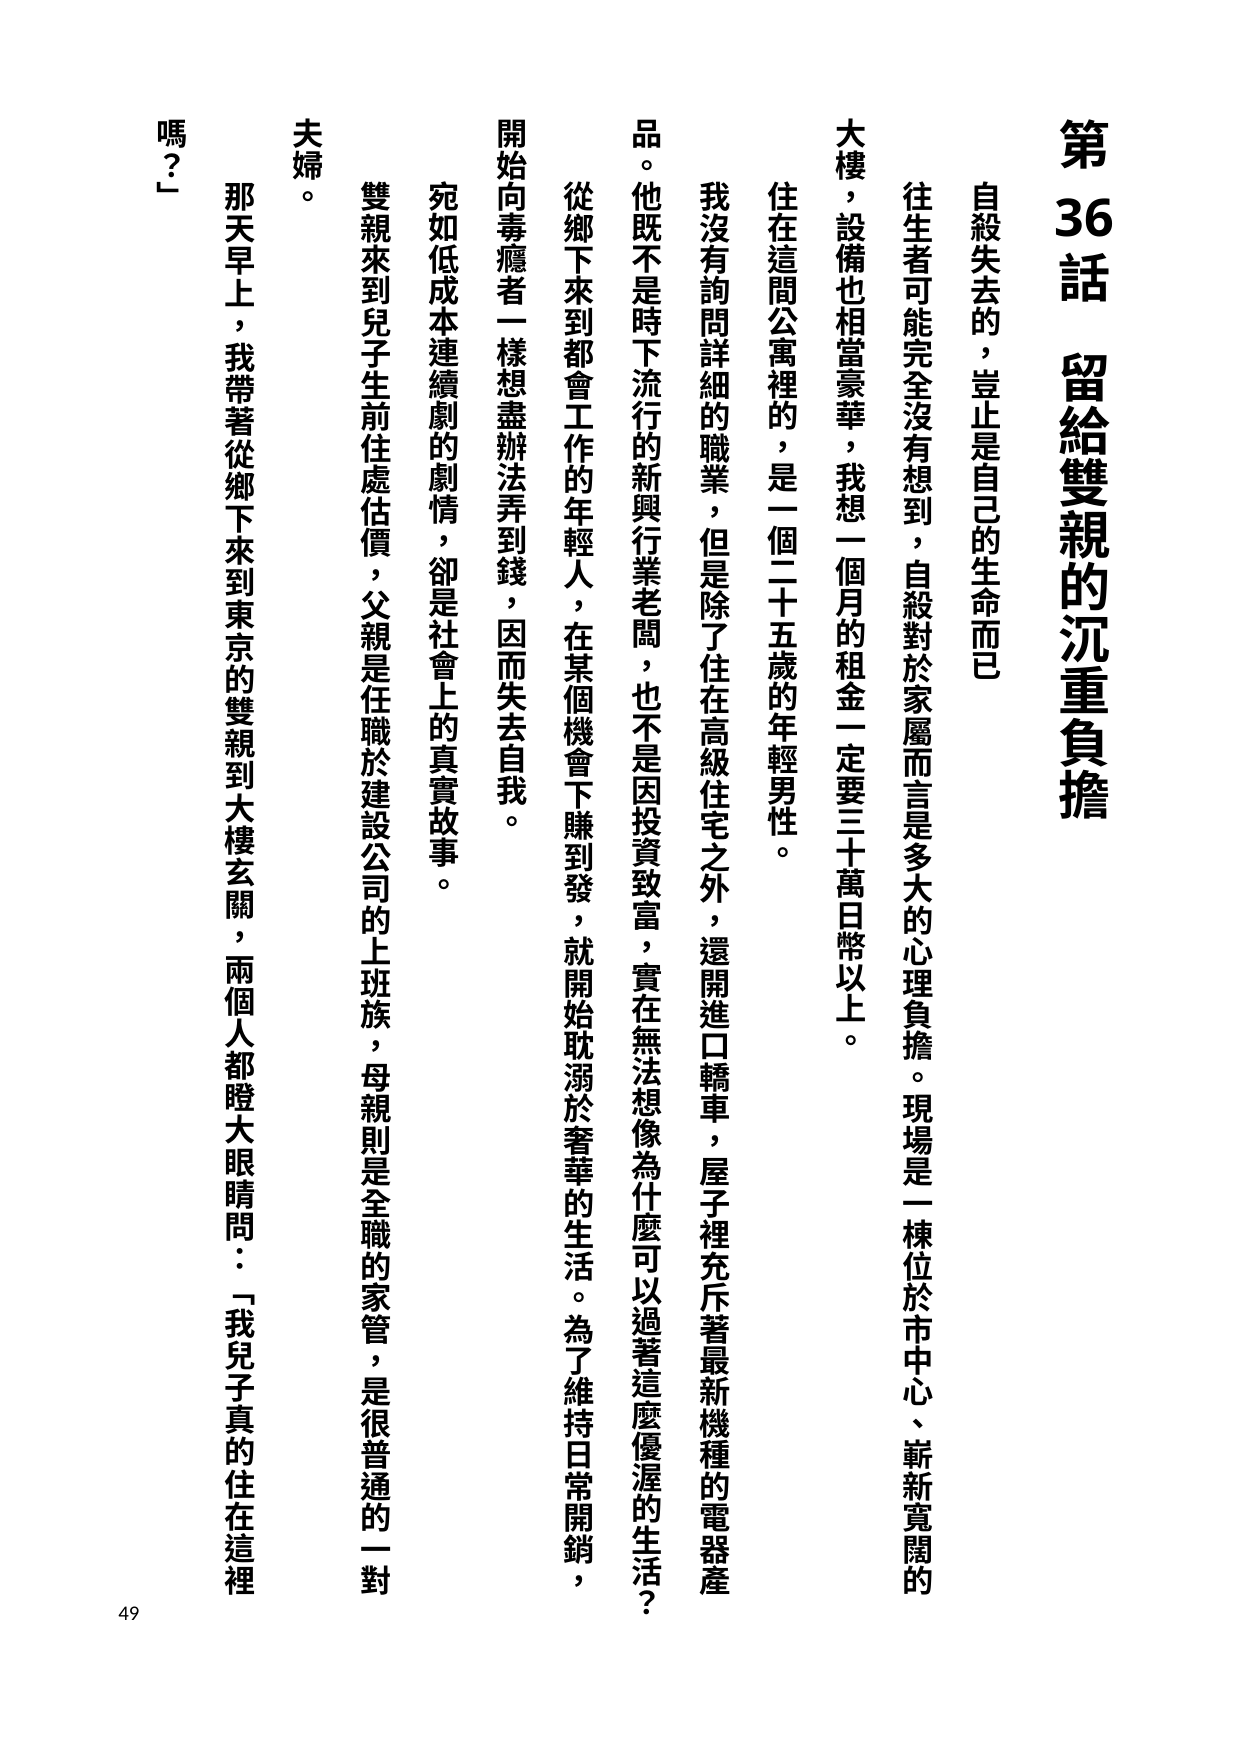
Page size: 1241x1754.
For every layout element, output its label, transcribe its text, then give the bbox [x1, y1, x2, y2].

text 那天早上，我帶著從鄉下來到東京的雙親到大樓玄關，兩個人都瞪大眼睛問：「我兒子真的住在這裡嗎？」 [150, 118, 263, 1600]
text 從鄉下來到都會工作的年輕人，在某個機會下賺到發，就開始耽溺於奢華的生活。為了維持日常開銷，開始向毒癮者一樣想盡辦法弄到錢，因而失去自我。 [489, 118, 602, 1600]
text 宛如低成本連續劇的劇情，卻是社會上的真實故事。 [421, 118, 466, 1600]
text 自殺失去的，豈止是自己的生命而已 [964, 118, 1009, 1600]
text 住在這間公寓裡的，是一個二十五歲的年輕男性。 [760, 118, 806, 1600]
subtitle 第36話 留給雙親的沉重負擔 [1047, 118, 1122, 1600]
text 往生者可能完全沒有想到，自殺對於家屬而言是多大的心理負擔。現場是一棟位於市中心、嶄新寬闊的大樓，設備也相當豪華，我想一個月的租金一定要三十萬日幣以上。 [828, 118, 941, 1600]
text 雙親來到兒子生前住處估價，父親是任職於建設公司的上班族，母親則是全職的家管，是很普通的一對夫婦。 [286, 118, 399, 1600]
text 我沒有詢問詳細的職業，但是除了住在高級住宅之外，還開進口轎車，屋子裡充斥著最新機種的電器產品。他既不是時下流行的新興行業老闆，也不是因投資致富，實在無法想像為什麼可以過著這麼優渥的生活？ [625, 118, 738, 1600]
